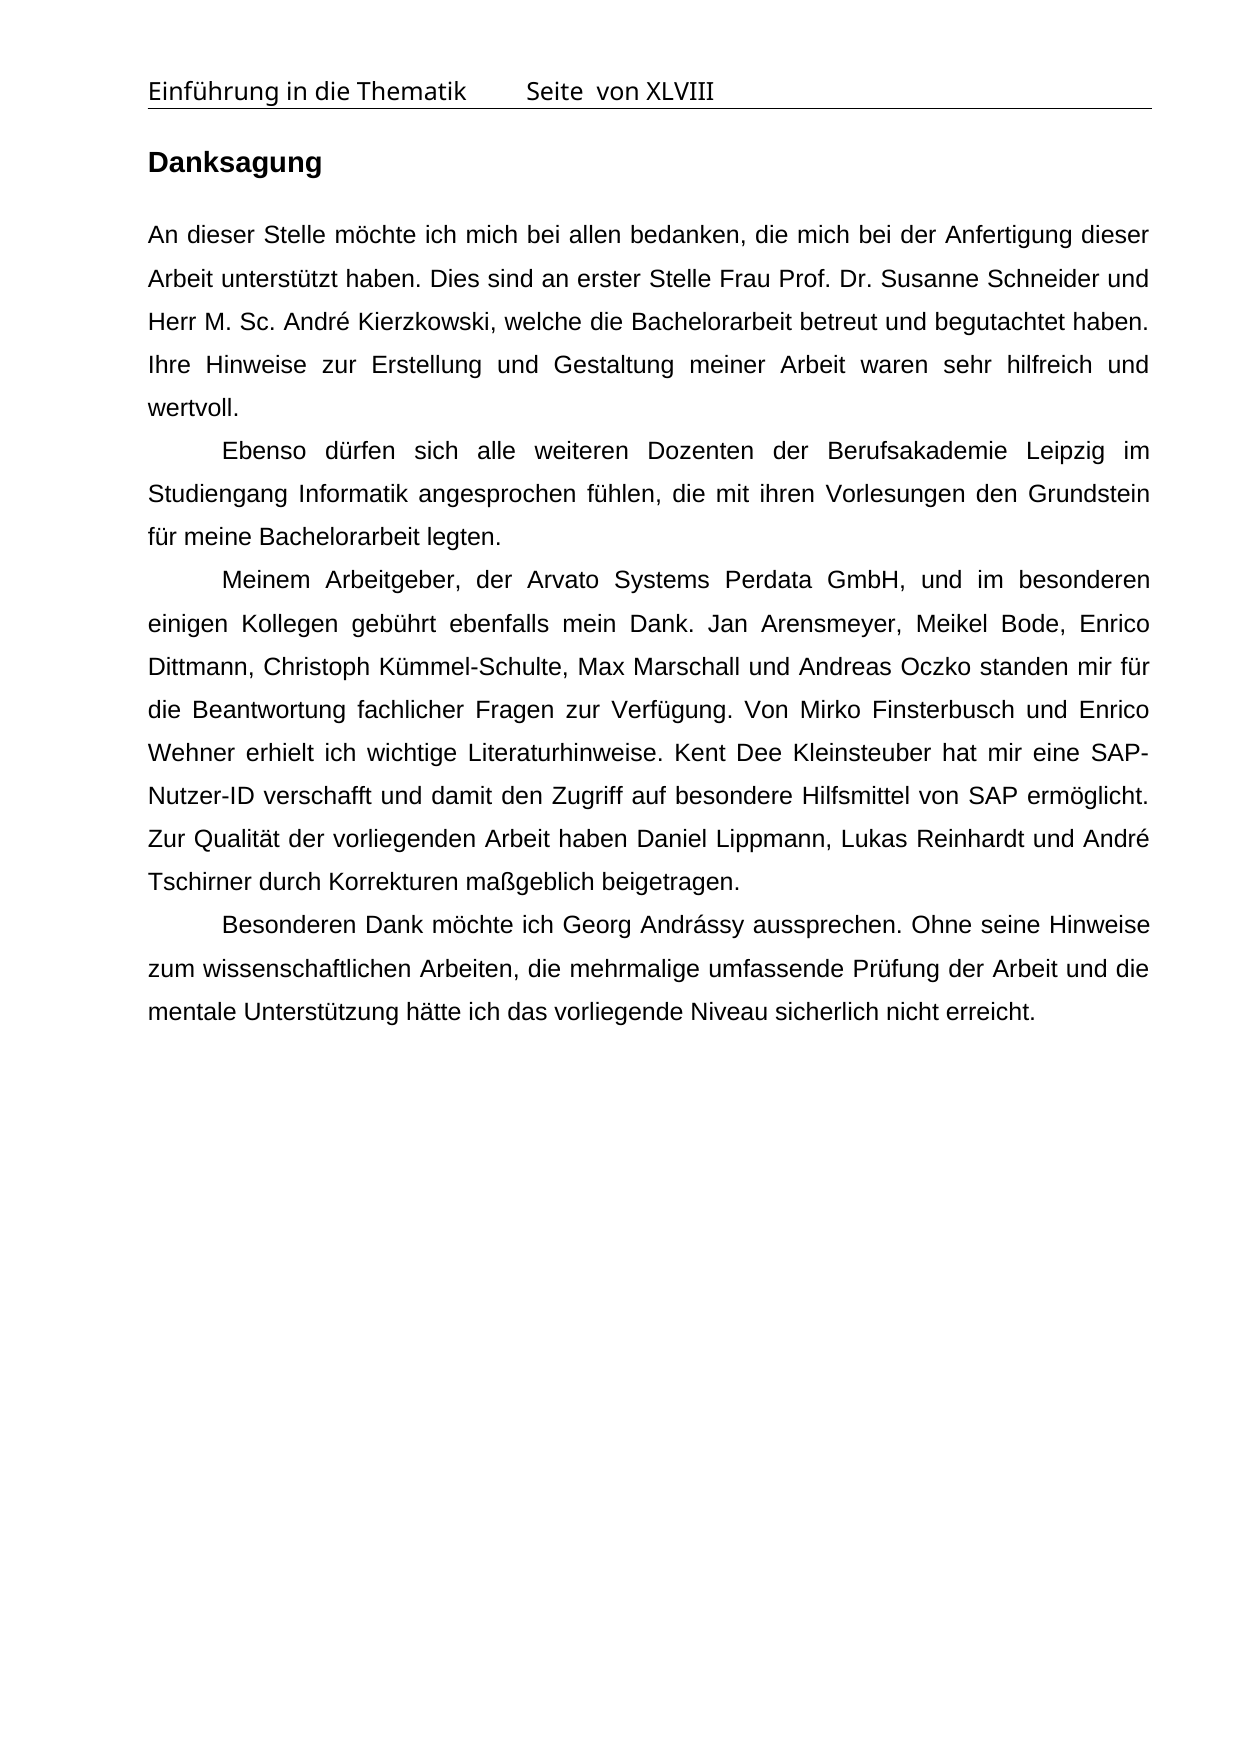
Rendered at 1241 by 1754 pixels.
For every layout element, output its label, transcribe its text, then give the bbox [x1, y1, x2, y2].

text An dieser Stelle möchte ich mich bei allen bedanken, die mich bei der Anfertigung dieser Arbeit unterstützt haben. Dies sind an erster Stelle Frau Prof. Dr. Susanne Schneider und Herr M. Sc. André Kierzkowski, welche die Bachelorarbeit betreut und begutachtet haben. Ihre Hinweise zur Erstellung und Gestaltung meiner Arbeit waren sehr hilfreich und wertvoll. [148, 220, 1152, 422]
text Besonderen Dank möchte ich Georg Andrássy aussprechen. Ohne seine Hinweise zum wissenschaftlichen Arbeiten, die mehrmalige umfassende Prüfung der Arbeit und die mentale Unterstützung hätte ich das vorliegende Niveau sicherlich nicht erreicht. [148, 910, 1152, 1025]
text Ebenso dürfen sich alle weiteren Dozenten der Berufsakademie Leipzig im Studiengang Informatik angesprochen fühlen, die mit ihren Vorlesungen den Grundstein für meine Bachelorarbeit legten. [148, 436, 1152, 551]
text Danksagung [148, 145, 1152, 179]
text Meinem Arbeitgeber, der Arvato Systems Perdata GmbH, und im besonderen einigen Kollegen gebührt ebenfalls mein Dank. Jan Arensmeyer, Meikel Bode, Enrico Dittmann, Christoph Kümmel-Schulte, Max Marschall und Andreas Oczko standen mir für die Beantwortung fachlicher Fragen zur Verfügung. Von Mirko Finsterbusch und Enrico Wehner erhielt ich wichtige Literaturhinweise. Kent Dee Kleinsteuber hat mir eine SAP-Nutzer-ID verschafft und damit den Zugriff auf besondere Hilfsmittel von SAP ermöglicht. Zur Qualität der vorliegenden Arbeit haben Daniel Lippmann, Lukas Reinhardt und André Tschirner durch Korrekturen maßgeblich beigetragen. [148, 565, 1152, 896]
